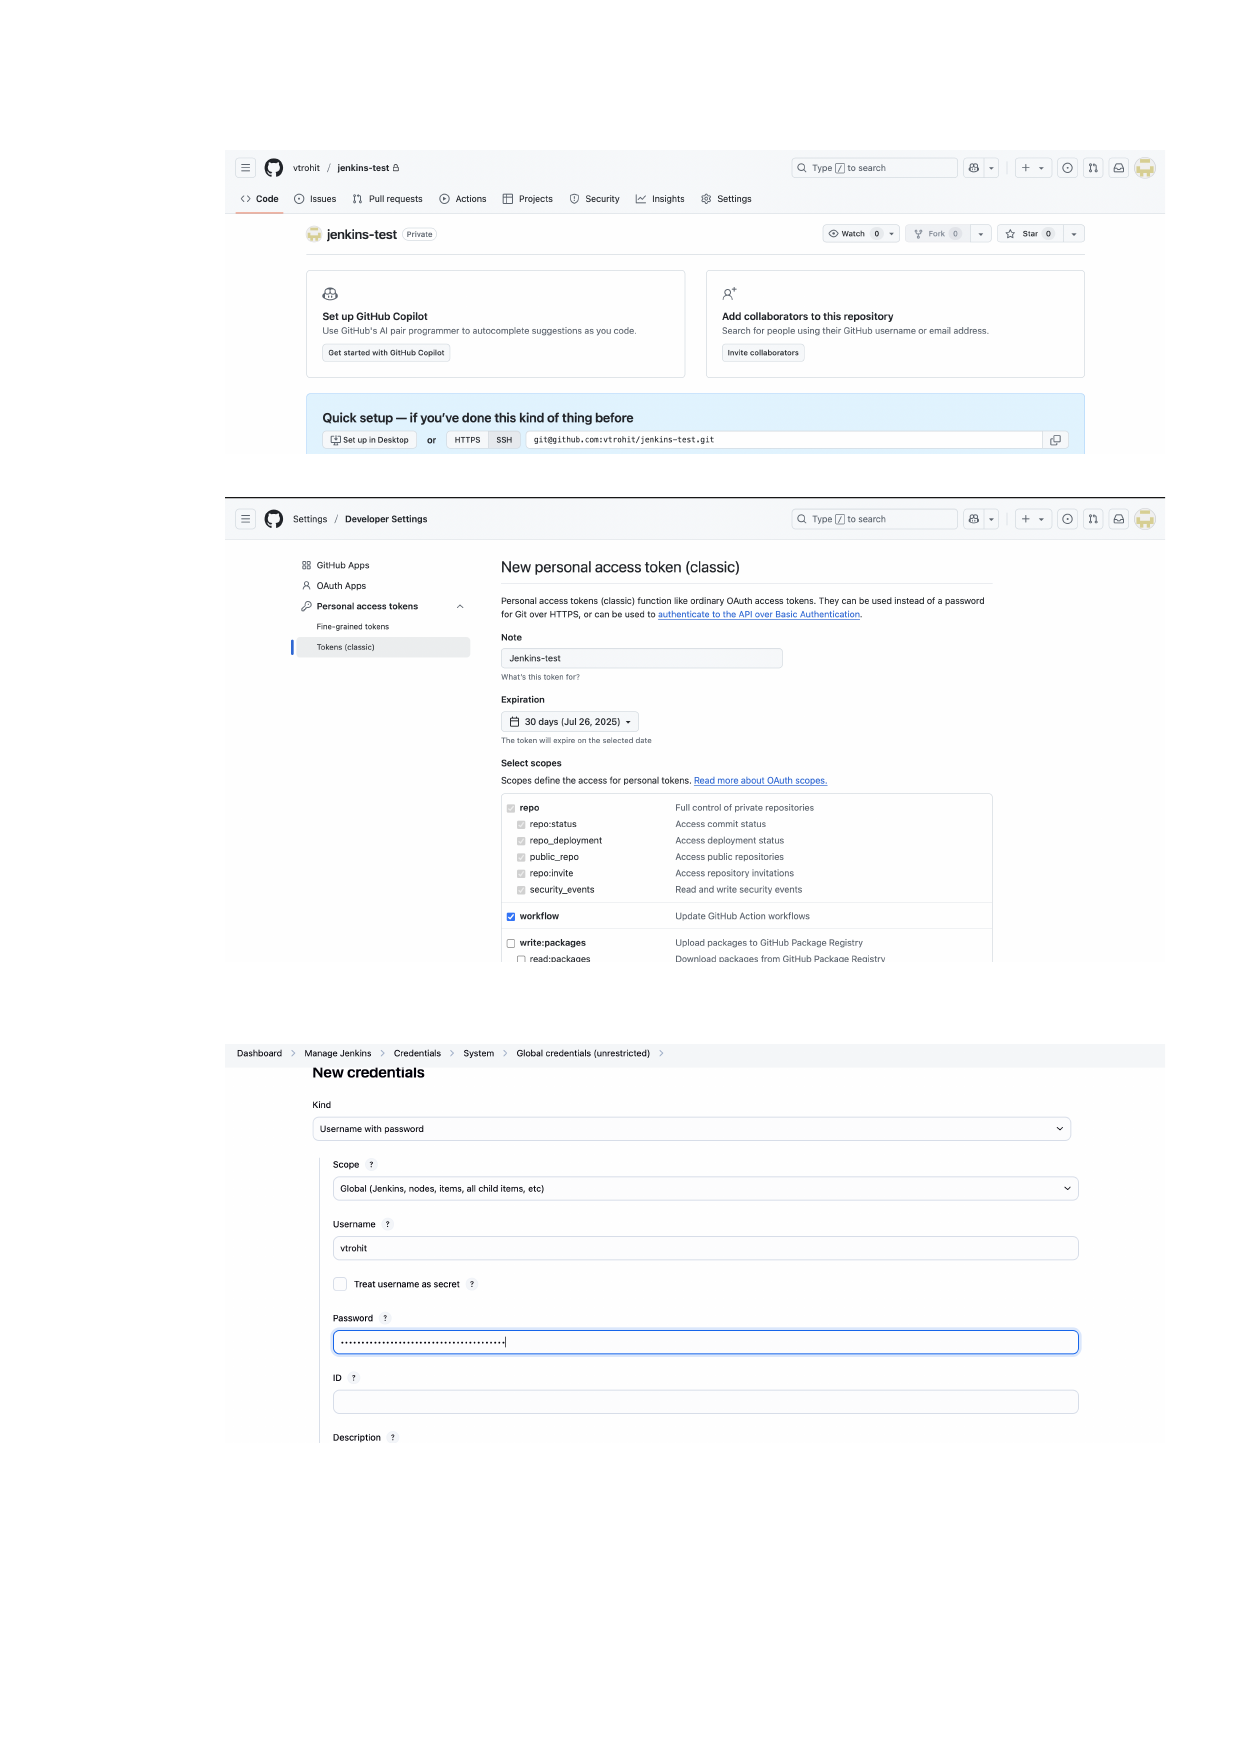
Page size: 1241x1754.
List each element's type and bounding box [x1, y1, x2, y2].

picture [225, 1044, 1166, 1443]
picture [225, 150, 1166, 454]
picture [225, 497, 1166, 962]
